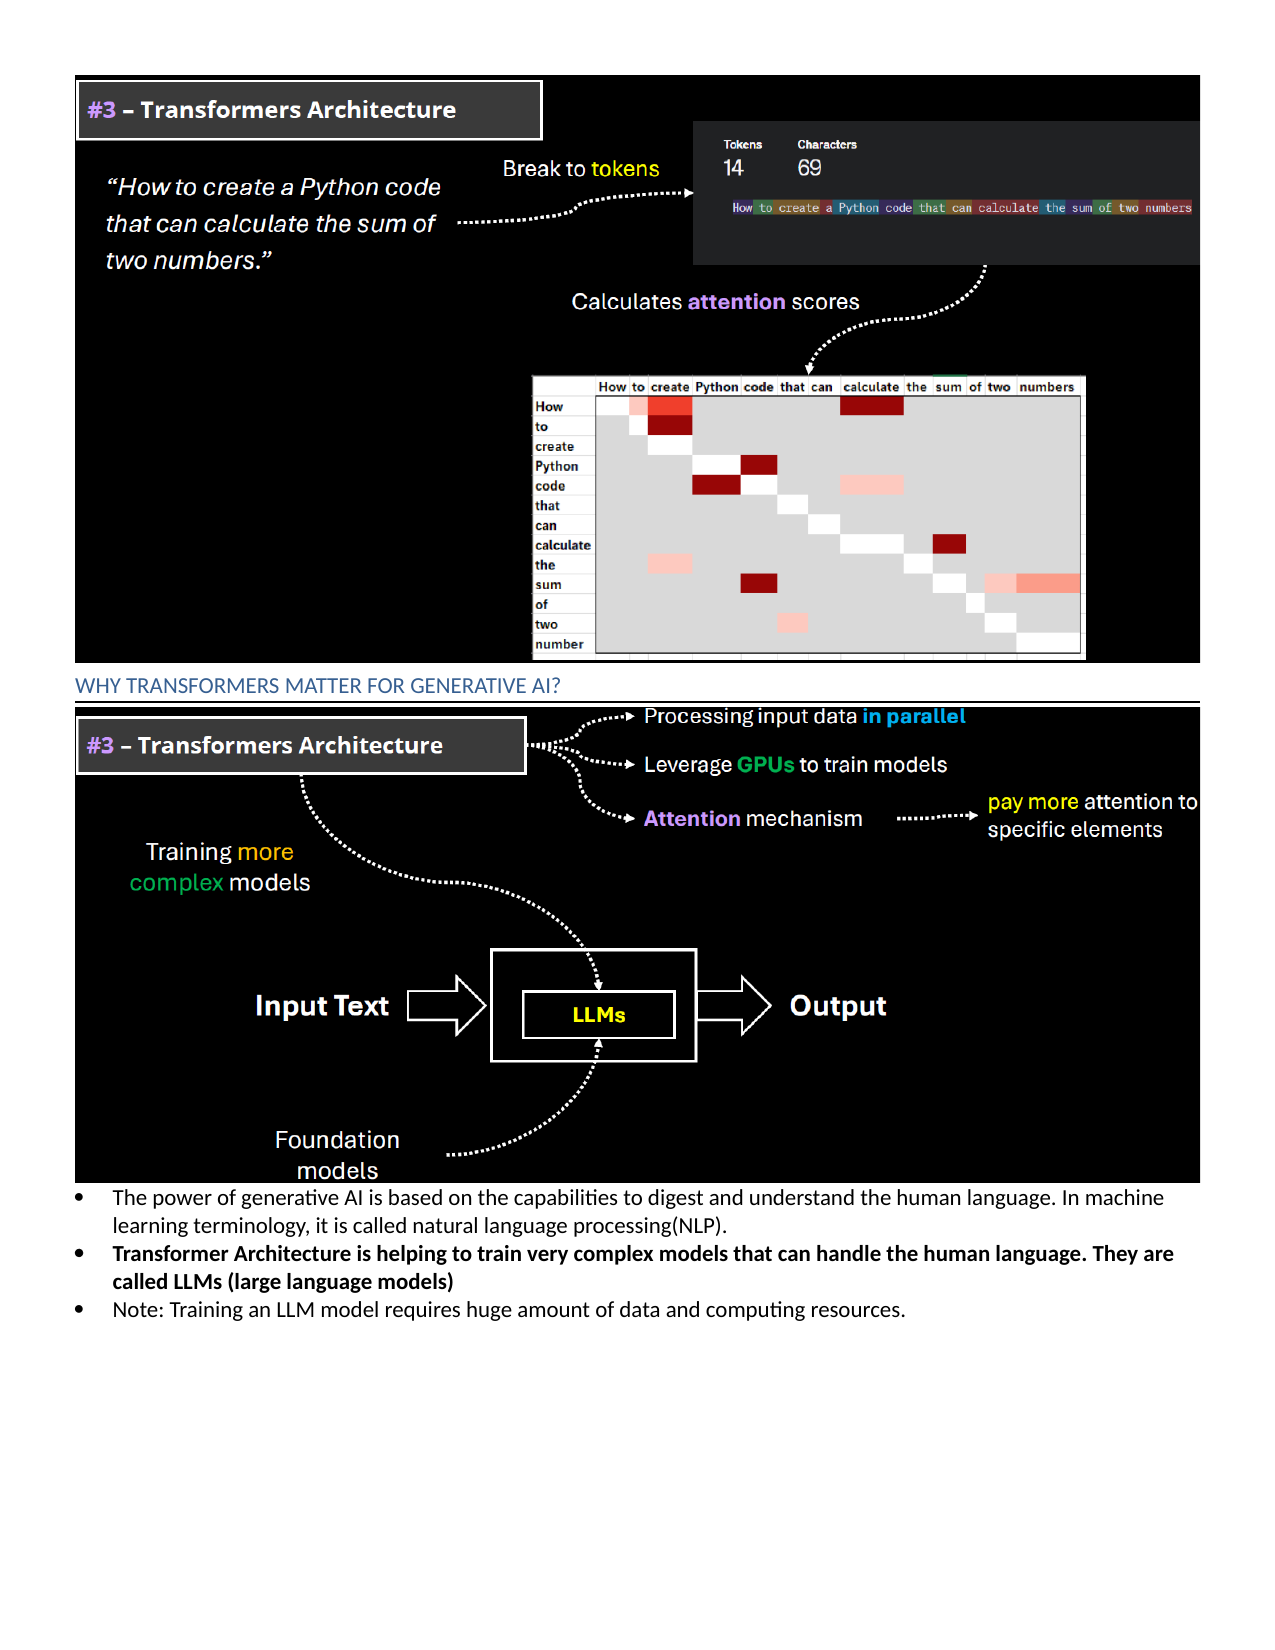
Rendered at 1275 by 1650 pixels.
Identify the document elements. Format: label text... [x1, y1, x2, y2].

picture [75, 707, 1200, 1183]
list Note: Training an LLM model requires huge amount of data and computing resources. [75, 1295, 1200, 1323]
picture [75, 75, 1200, 663]
list Transformer Architecture is helping to train very complex models that can handle the human language. They are called LLMs (large language models) [75, 1239, 1200, 1295]
subtitle WHY TRANSFORMERS MATTER FOR GENERATIVE AI? [75, 671, 1200, 701]
list The power of generative AI is based on the capabilities to digest and understand the human language. In machine learning terminology, it is called natural language processing(NLP). [75, 1183, 1200, 1239]
